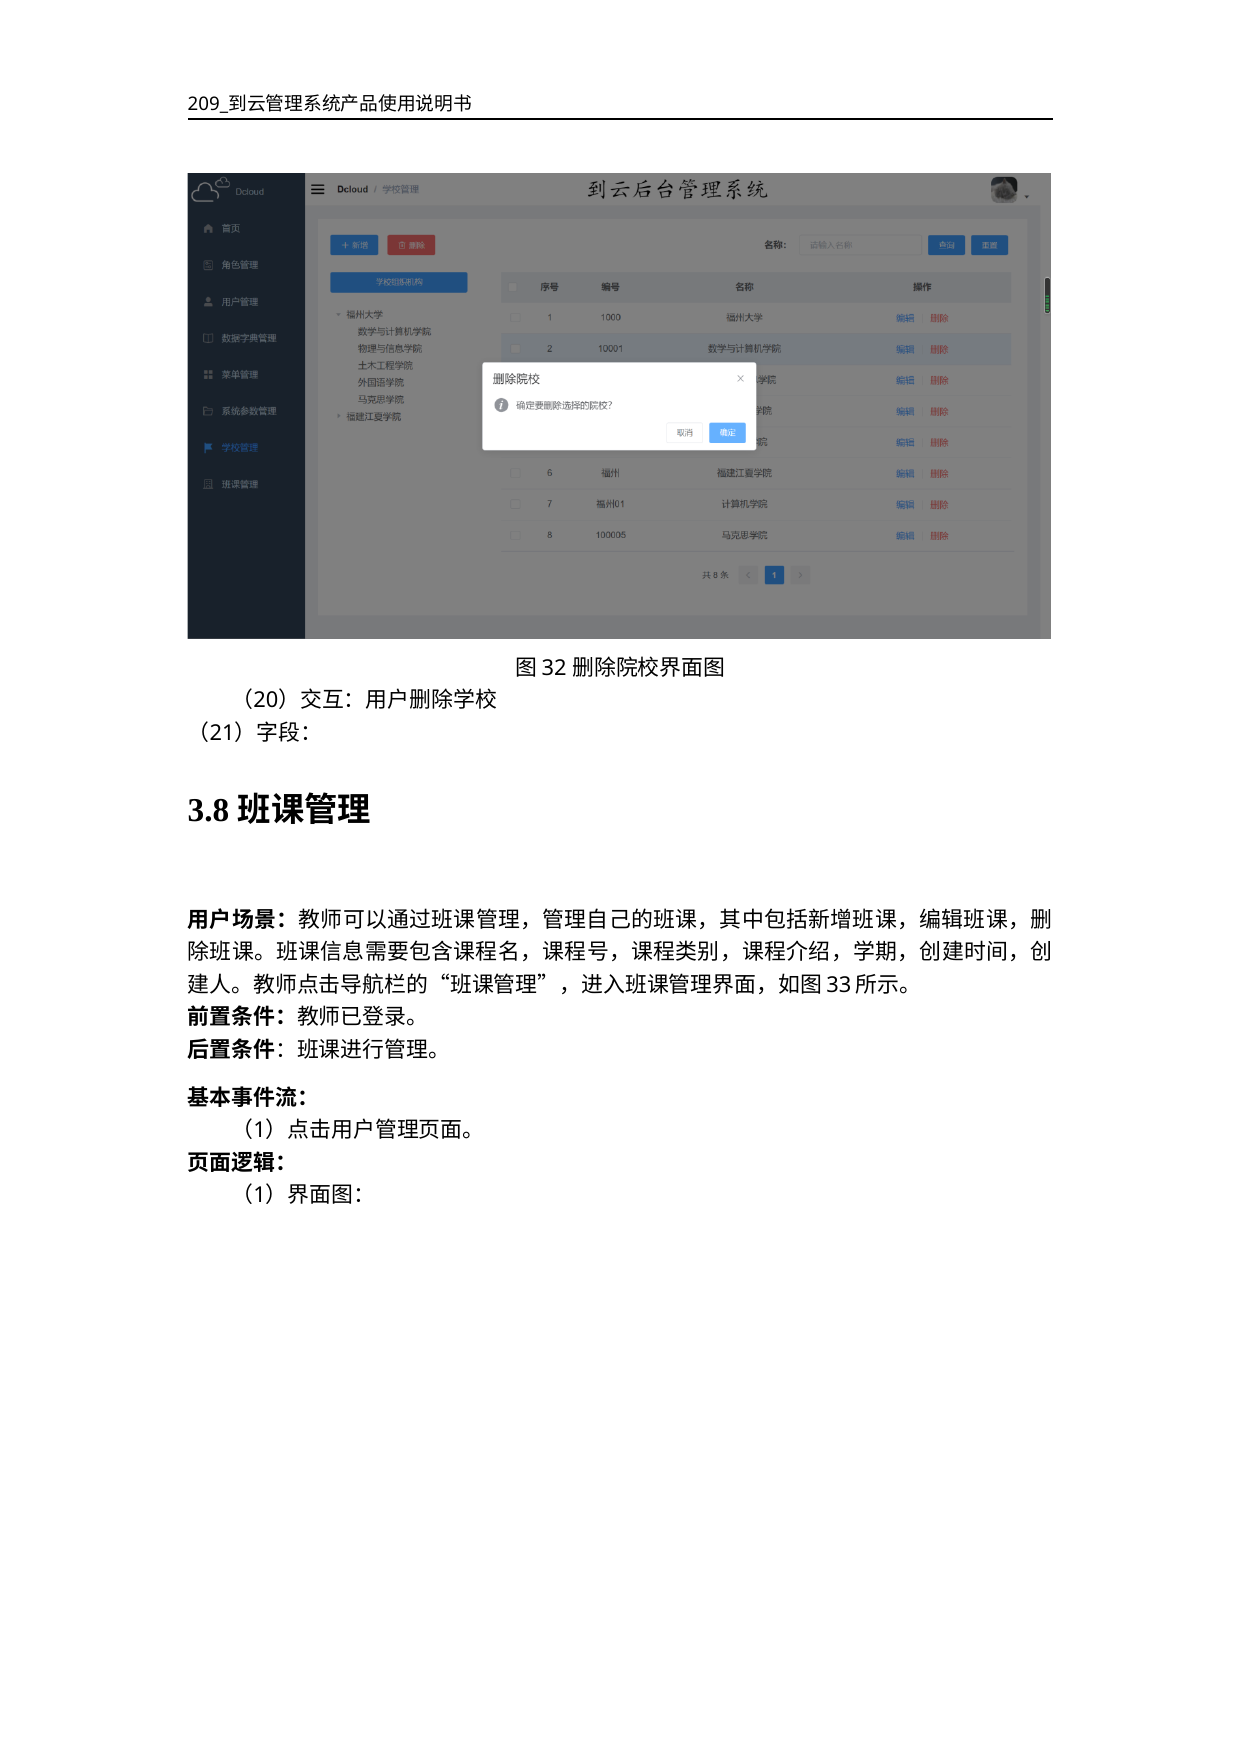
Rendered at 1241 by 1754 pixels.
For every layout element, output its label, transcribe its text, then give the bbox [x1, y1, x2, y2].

list 字段： [187, 714, 1053, 747]
text 后置条件：班课进行管理。 [187, 1031, 1053, 1064]
text 图32 删除院校界面图 [187, 649, 1053, 682]
list 界面图： [187, 1177, 1053, 1209]
text （1）点击用户管理页面。 [187, 1112, 1053, 1144]
text 页面逻辑： [187, 1144, 1053, 1177]
text 用户场景：教师可以通过班课管理，管理自己的班课，其中包括新增班课，编辑班课，删除班课。班课信息需要包含课程名，课程号，课程类别，课程介绍，学期，创建时间，创建人。教师点击导航栏的“班课管理”，进入班课管理界面，如图33所示。 [187, 901, 1053, 999]
list 交互：用户删除学校 [187, 682, 1053, 714]
text 基本事件流： [187, 1079, 1053, 1112]
picture [187, 173, 1051, 639]
subtitle 3.8 班课管理 [187, 774, 1053, 839]
text 前置条件：教师已登录。 [187, 999, 1053, 1031]
